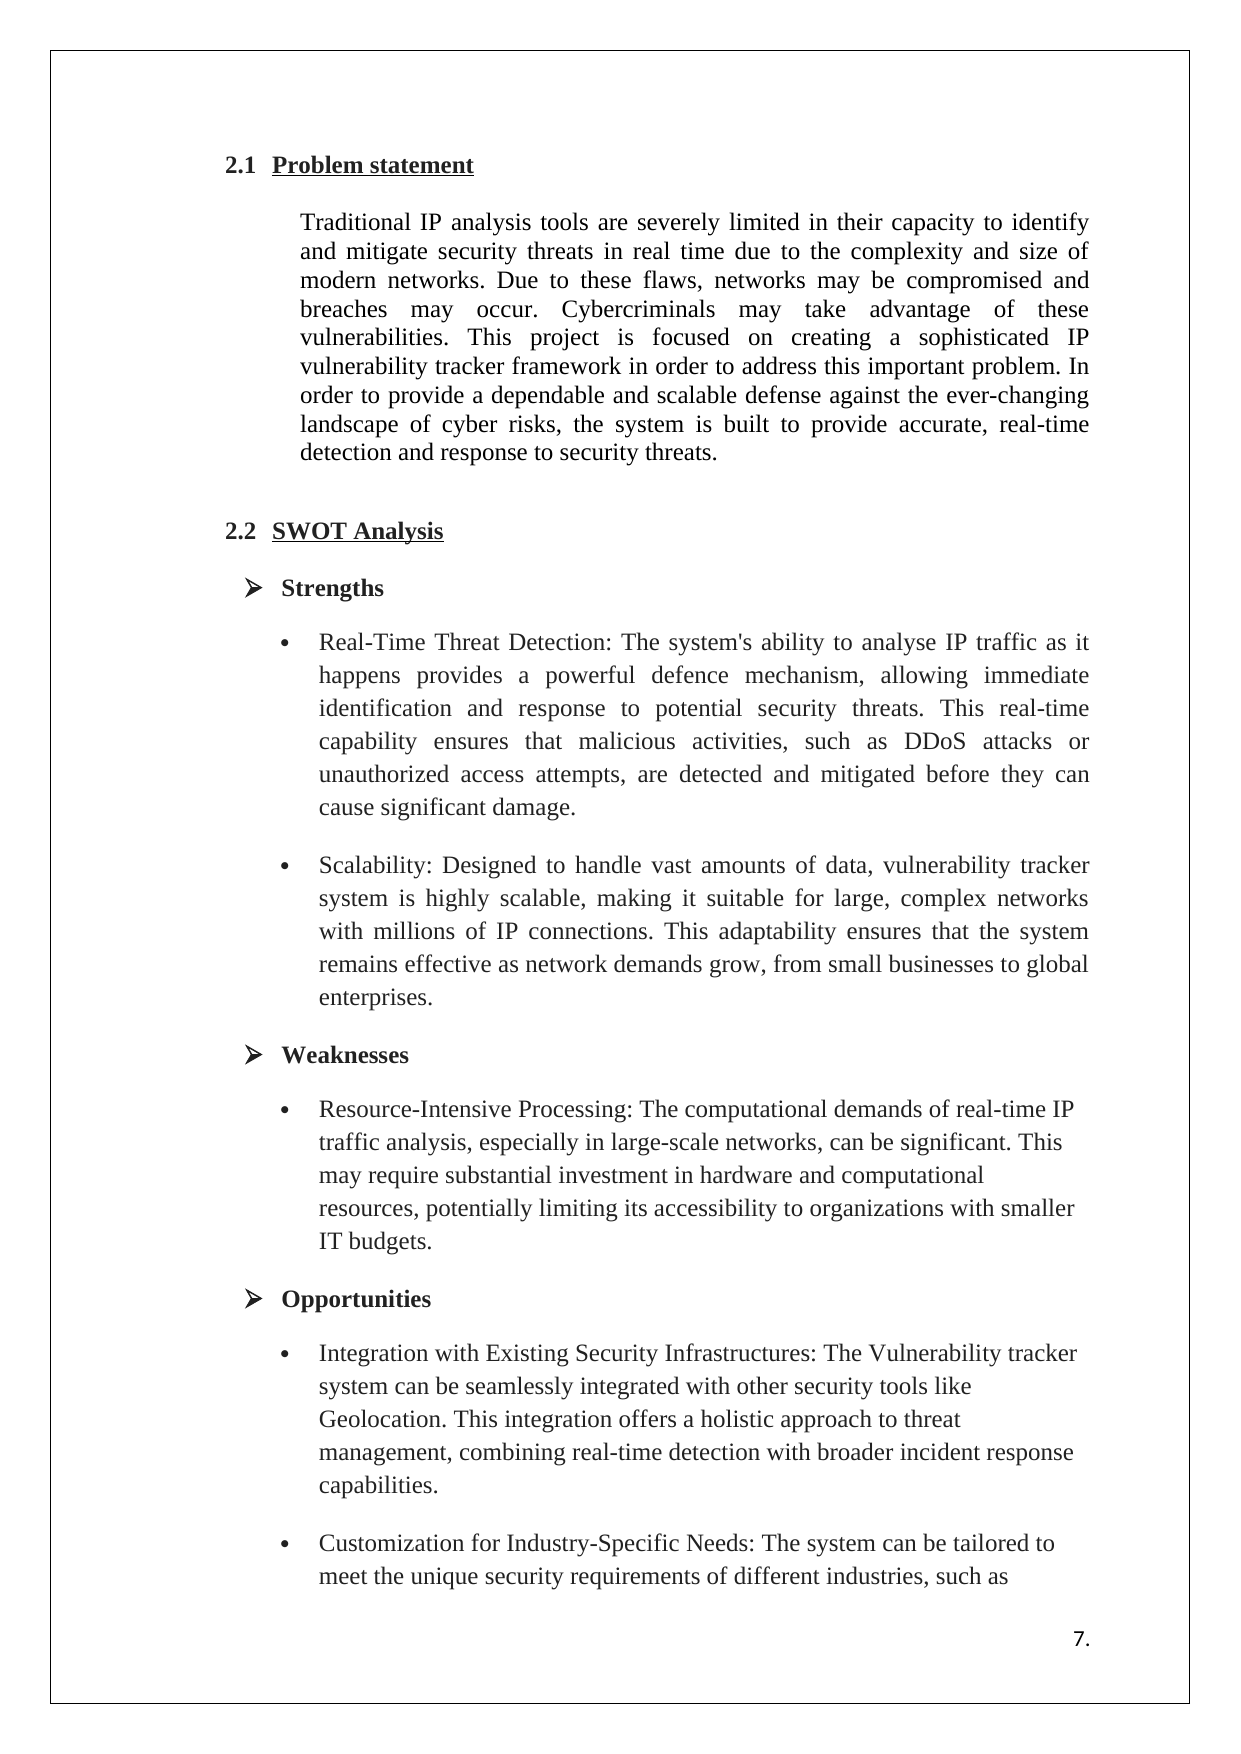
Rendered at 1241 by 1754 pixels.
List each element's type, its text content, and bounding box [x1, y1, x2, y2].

list Opportunities [244, 1284, 1090, 1313]
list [281, 1528, 1090, 1590]
list Resource-Intensive Processing: The computational demands of real-time IP traffic analysis, especially in large-scale networks, can be significant. This may require substantial investment in hardware and computational resources, potentially limiting its accessibility to organizations with smaller IT budgets. [281, 1094, 1090, 1255]
list Real-Time Threat Detection: The system's ability to analyse IP traffic as it happens provides a powerful defence mechanism, allowing immediate identification and response to potential security threats. This real-time capability ensures that malicious activities, such as DDoS attacks or unauthorized access attempts, are detected and mitigated before they can cause significant damage. [281, 627, 1090, 821]
text Traditional IP analysis tools are severely limited in their capacity to identify and mitigate security threats in real time due to the complexity and size of modern networks. Due to these flaws, networks may be compromised and breaches may occur. Cybercriminals may take advantage of these vulnerabilities. This project is focused on creating a sophisticated IP vulnerability tracker framework in order to address this important problem. In order to provide a dependable and scalable defense against the ever-changing landscape of cyber risks, the system is built to provide accurate, real-time detection and response to security threats. [300, 207, 1090, 466]
list SWOT Analysis [225, 516, 1090, 544]
list Problem statement [225, 150, 1090, 179]
list Scalability: Designed to handle vast amounts of data, vulnerability tracker system is highly scalable, making it suitable for large, complex networks with millions of IP connections. This adaptability ensures that the system remains effective as network demands grow, from small businesses to global enterprises. [281, 850, 1090, 1011]
list Weaknesses [244, 1040, 1090, 1069]
list Strengths [244, 573, 1090, 602]
list Integration with Existing Security Infrastructures: The Vulnerability tracker system can be seamlessly integrated with other security tools like Geolocation. This integration offers a holistic approach to threat management, combining real-time detection with broader incident response capabilities. [281, 1338, 1090, 1499]
